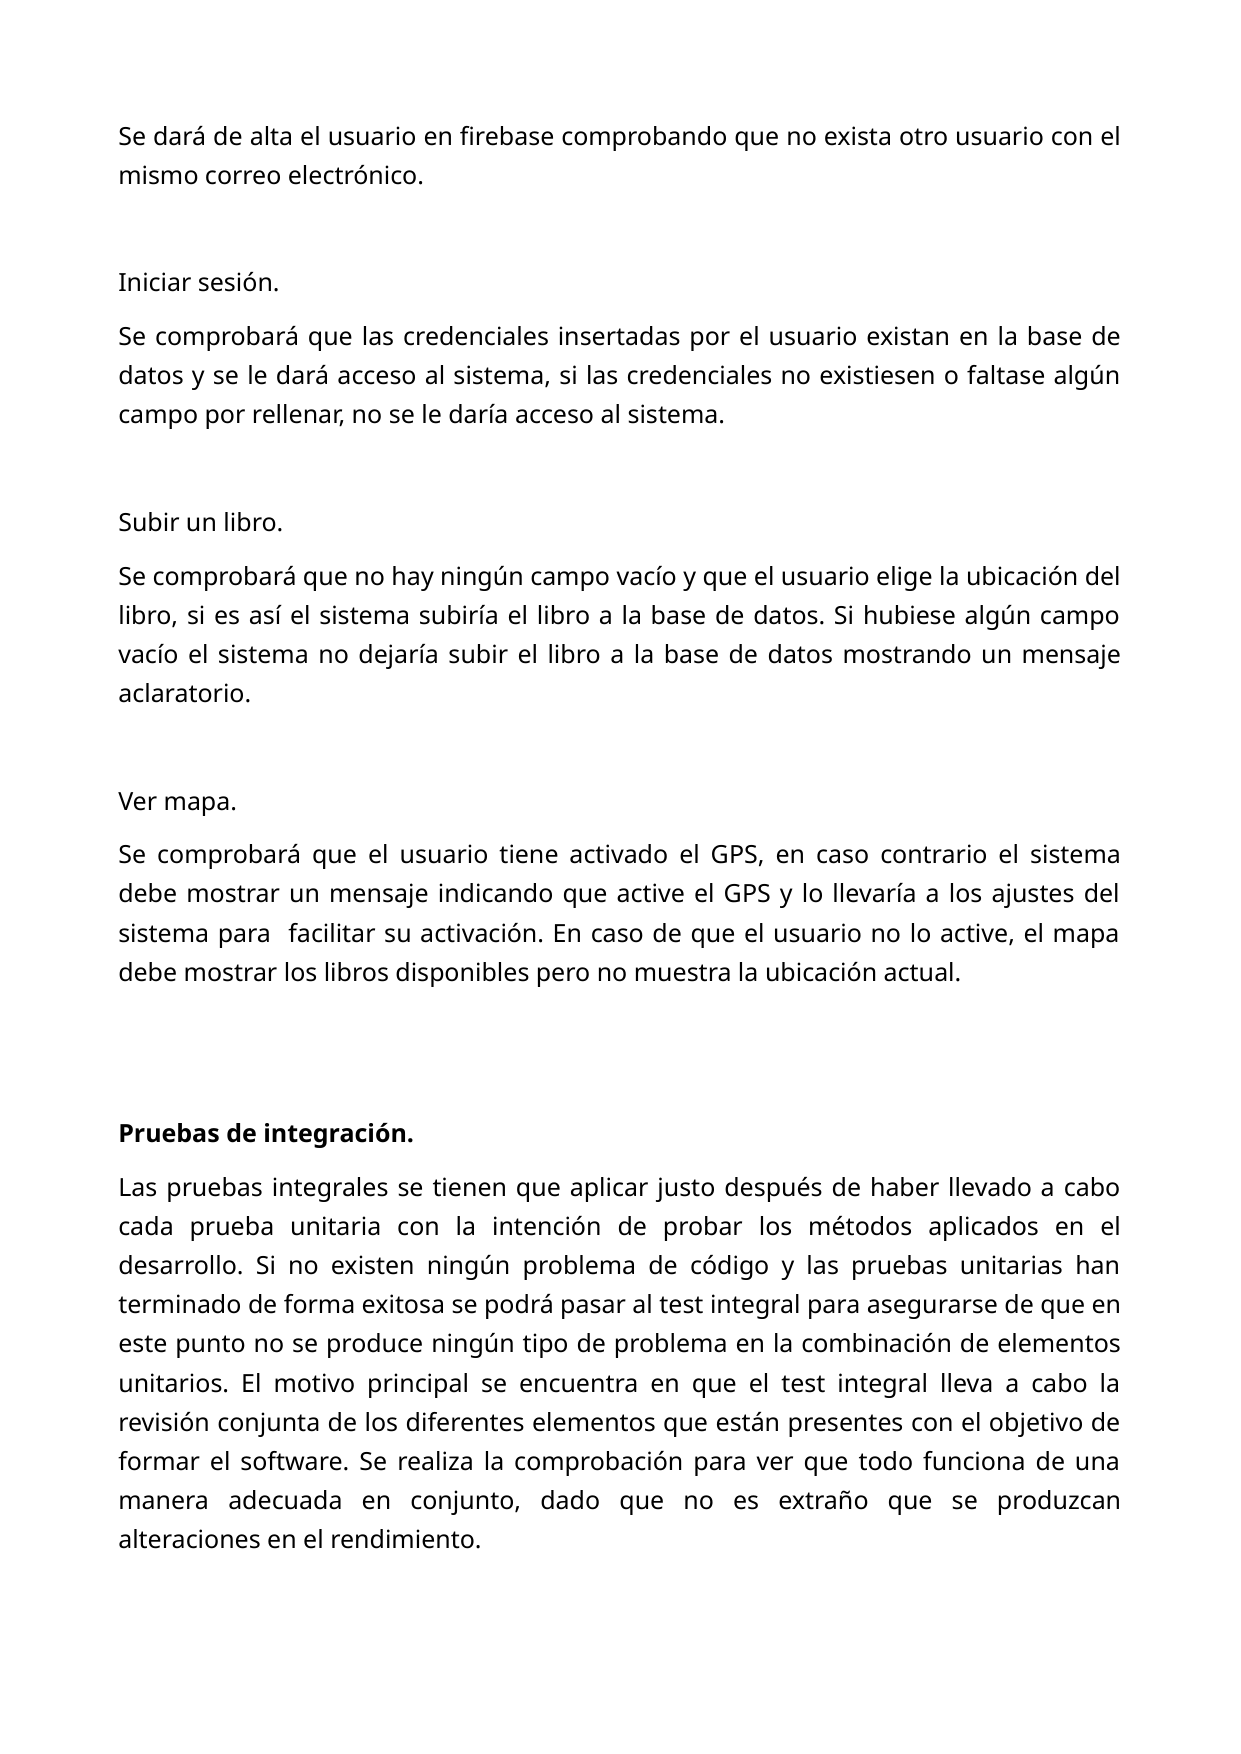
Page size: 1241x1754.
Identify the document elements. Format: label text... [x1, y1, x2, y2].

text Ver mapa. [118, 783, 1122, 817]
text Las pruebas integrales se tienen que aplicar justo después de haber llevado a cabo cada prueba unitaria con la intención de probar los métodos aplicados en el desarrollo. Si no existen ningún problema de código y las pruebas unitarias han terminado de forma exitosa se podrá pasar al test integral para asegurarse de que en este punto no se produce ningún tipo de problema en la combinación de elementos unitarios. El motivo principal se encuentra en que el test integral lleva a cabo la revisión conjunta de los diferentes elementos que están presentes con el objetivo de formar el software. Se realiza la comprobación para ver que todo funciona de una manera adecuada en conjunto, dado que no es extraño que se produzcan alteraciones en el rendimiento. [118, 1169, 1122, 1556]
text Iniciar sesión. [118, 265, 1122, 299]
text Se comprobará que el usuario tiene activado el GPS, en caso contrario el sistema debe mostrar un mensaje indicando que active el GPS y lo llevaría a los ajustes del sistema para facilitar su activación. En caso de que el usuario no lo active, el mapa debe mostrar los libros disponibles pero no muestra la ubicación actual. [118, 837, 1122, 988]
text Se comprobará que las credenciales insertadas por el usuario existan en la base de datos y se le dará acceso al sistema, si las credenciales no existiesen o faltase algún campo por rellenar, no se le daría acceso al sistema. [118, 318, 1122, 431]
text Se dará de alta el usuario en firebase comprobando que no exista otro usuario con el mismo correo electrónico. [118, 118, 1122, 191]
text Subir un libro. [118, 504, 1122, 538]
text Pruebas de integración. [118, 1116, 1122, 1150]
text Se comprobará que no hay ningún campo vacío y que el usuario elige la ubicación del libro, si es así el sistema subiría el libro a la base de datos. Si hubiese algún campo vacío el sistema no dejaría subir el libro a la base de datos mostrando un mensaje aclaratorio. [118, 558, 1122, 710]
